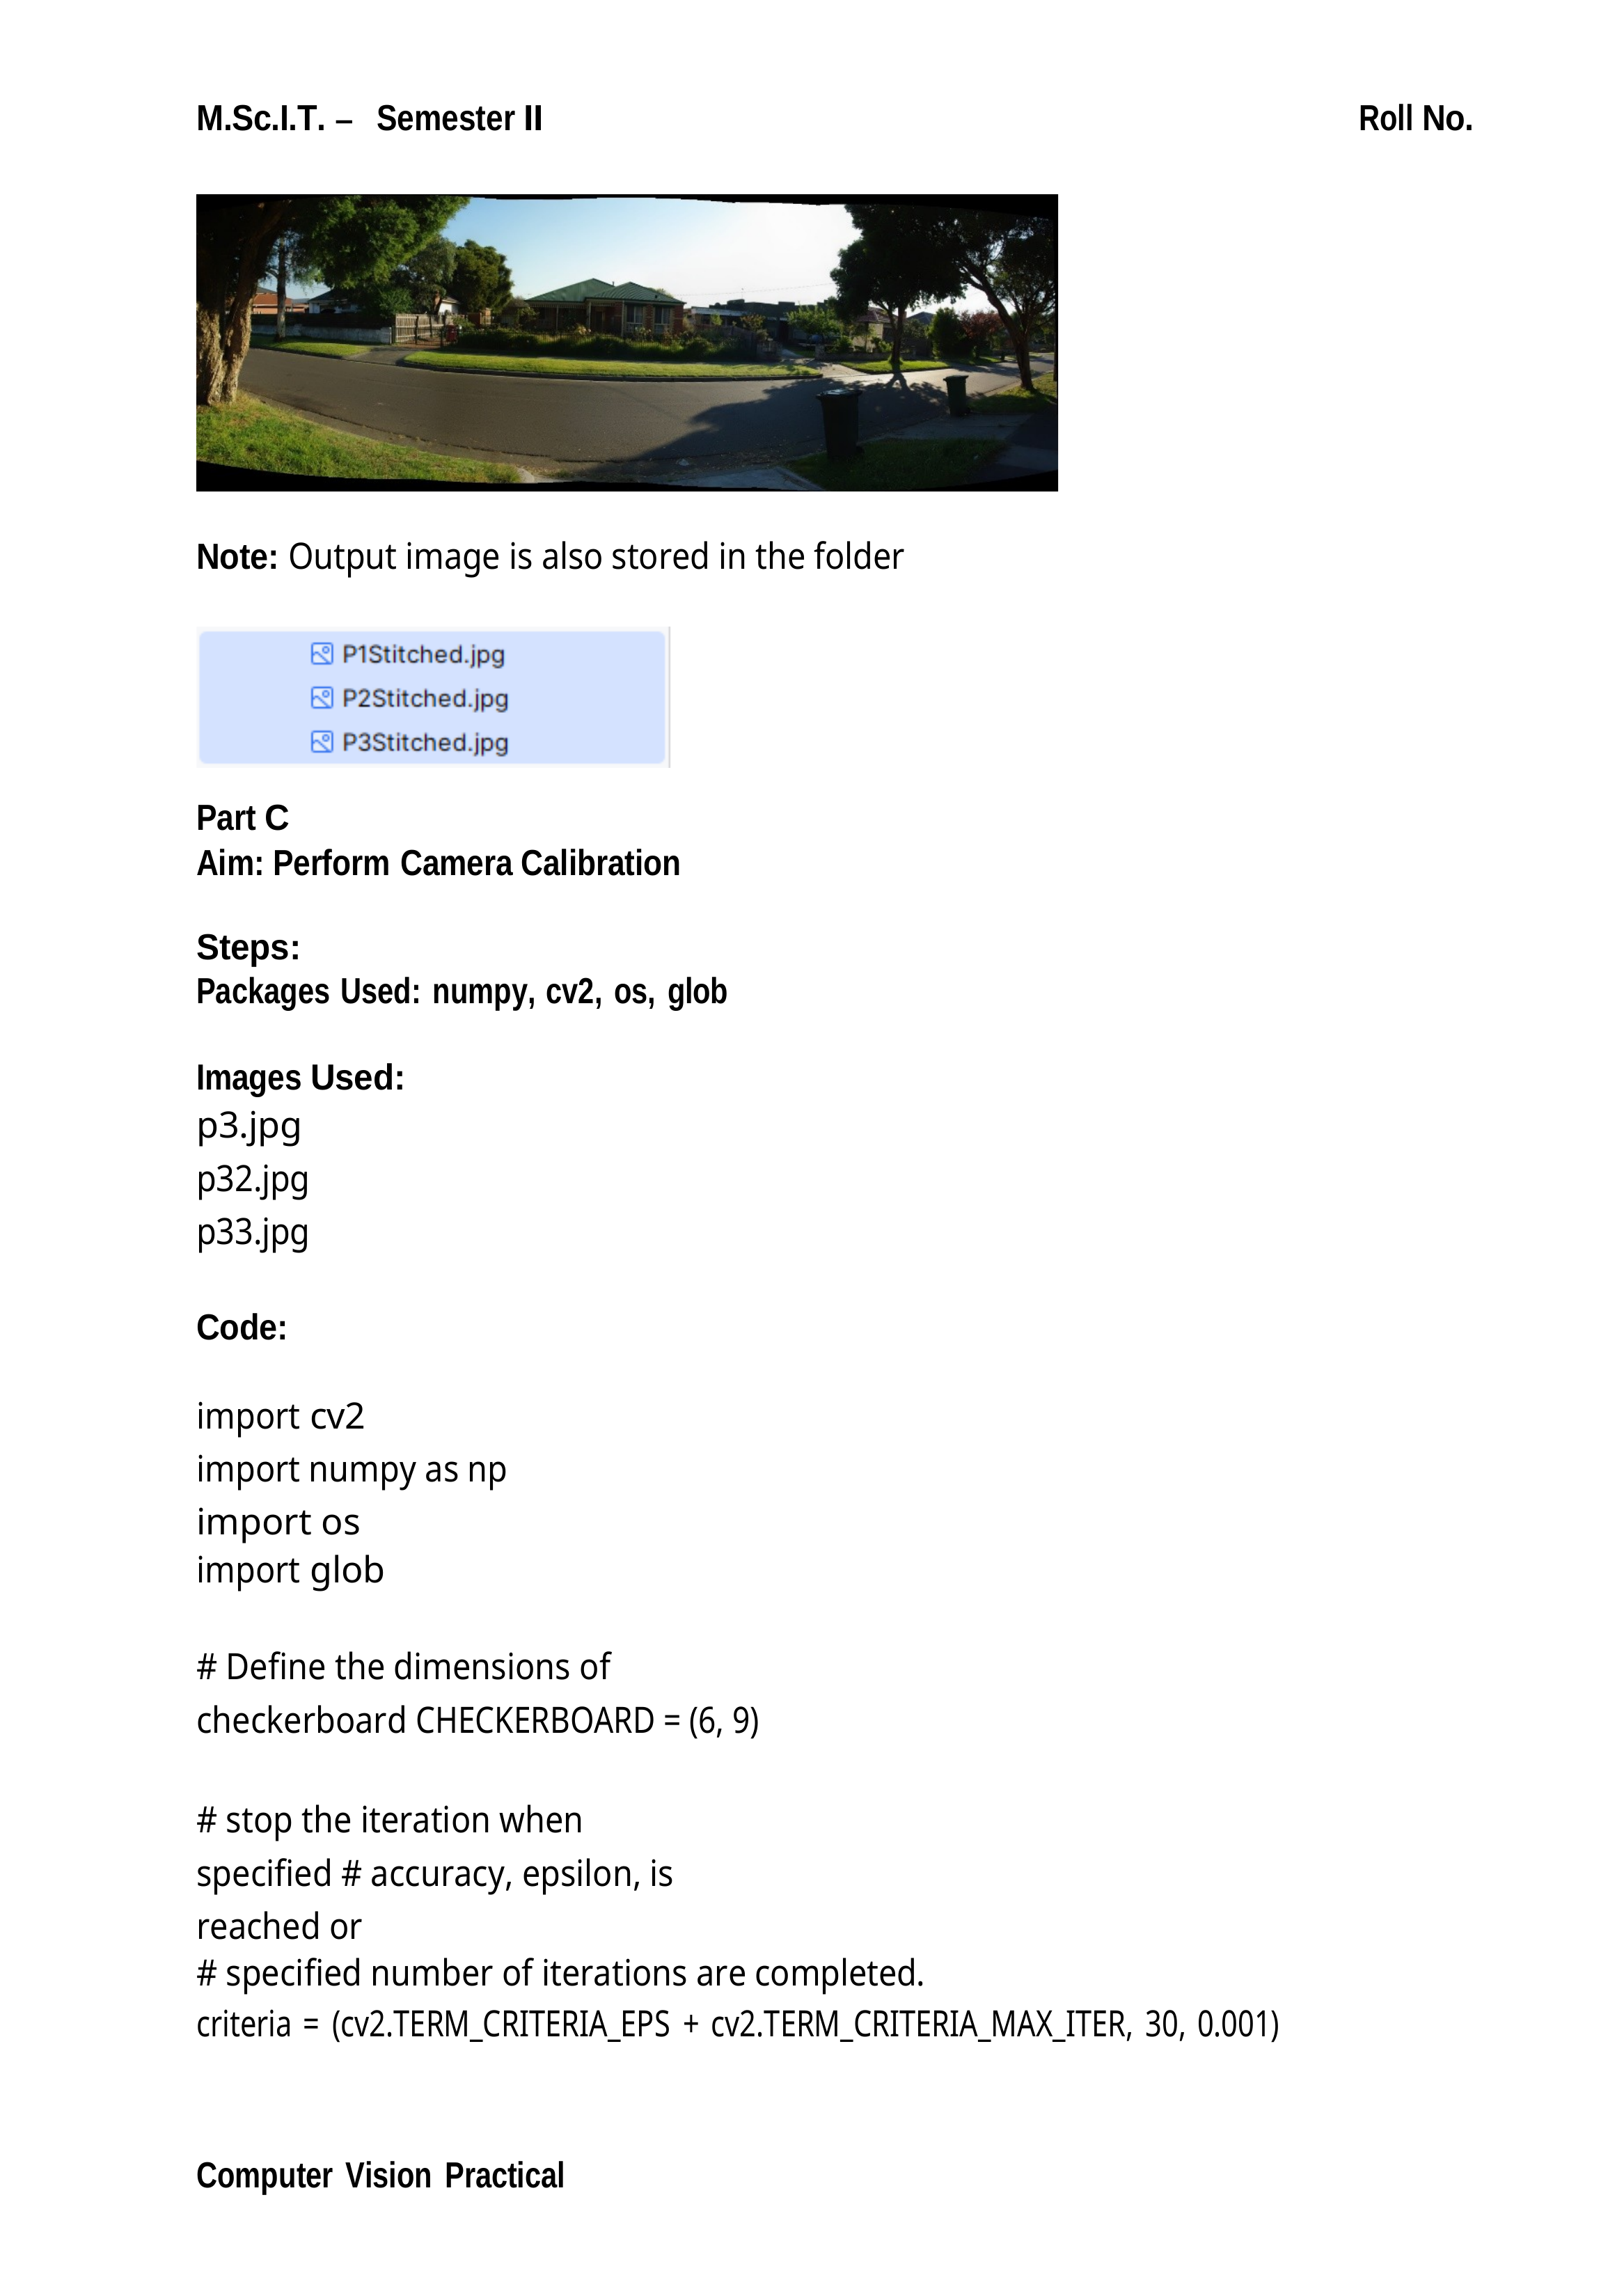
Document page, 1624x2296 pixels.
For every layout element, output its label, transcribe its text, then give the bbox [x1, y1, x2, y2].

text import cv2 [196, 1390, 1562, 1440]
text # Define the dimensions of checkerboard CHECKERBOARD = (6, 9) [196, 1641, 802, 1743]
picture [196, 194, 1059, 492]
text p3.jpg p32.jpg p33.jpg [196, 1099, 363, 1255]
text criteria = (cv2.TERM_CRITERIA_EPS + cv2.TERM_CRITERIA_MAX_ITER, 30, 0.001) [196, 1997, 1562, 2047]
text # stop the iteration when specified # accuracy, epsilon, is reached or [196, 1794, 695, 1950]
text # specified number of iterations are completed. [196, 1954, 1562, 1994]
picture [196, 627, 671, 768]
text Aim: Perform Camera Calibration [196, 841, 1562, 883]
text Packages Used: numpy, cv2, os, glob [196, 970, 1562, 1011]
text Images Used: [196, 1055, 1562, 1097]
text Code: [196, 1305, 1562, 1347]
text Part C [196, 796, 1562, 838]
text Steps: [196, 926, 1562, 968]
text import glob [196, 1550, 1562, 1591]
text Note: Output image is also stored in the folder [196, 530, 1562, 579]
text import numpy as np import os [196, 1442, 554, 1546]
